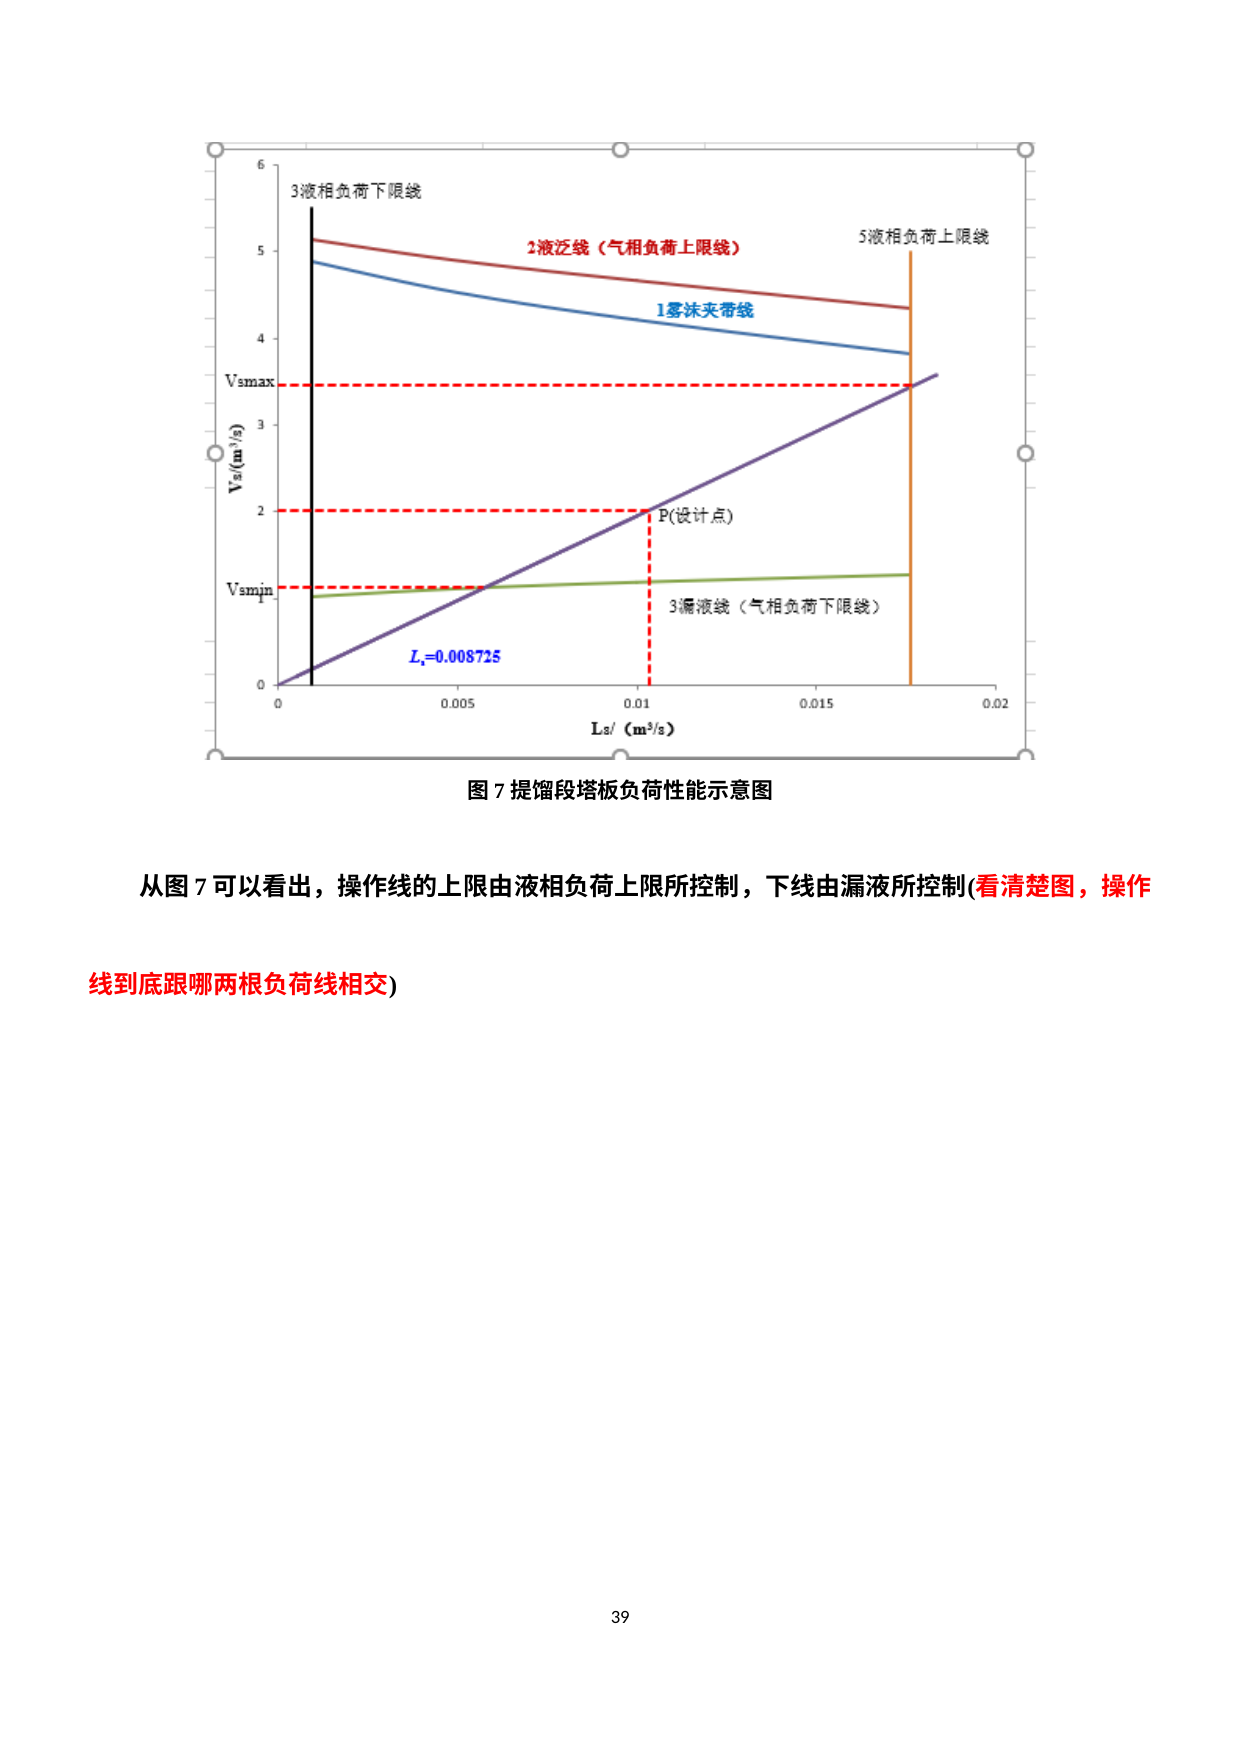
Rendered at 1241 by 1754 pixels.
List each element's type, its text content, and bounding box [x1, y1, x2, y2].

text 图7 提馏段塔板负荷性能示意图 [89, 773, 1152, 805]
picture [204, 142, 1036, 760]
text 从图7可以看出，操作线的上限由液相负荷上限所控制，下线由漏液所控制(看清楚图，操作线到底跟哪两根负荷线相交) [89, 852, 1152, 1015]
